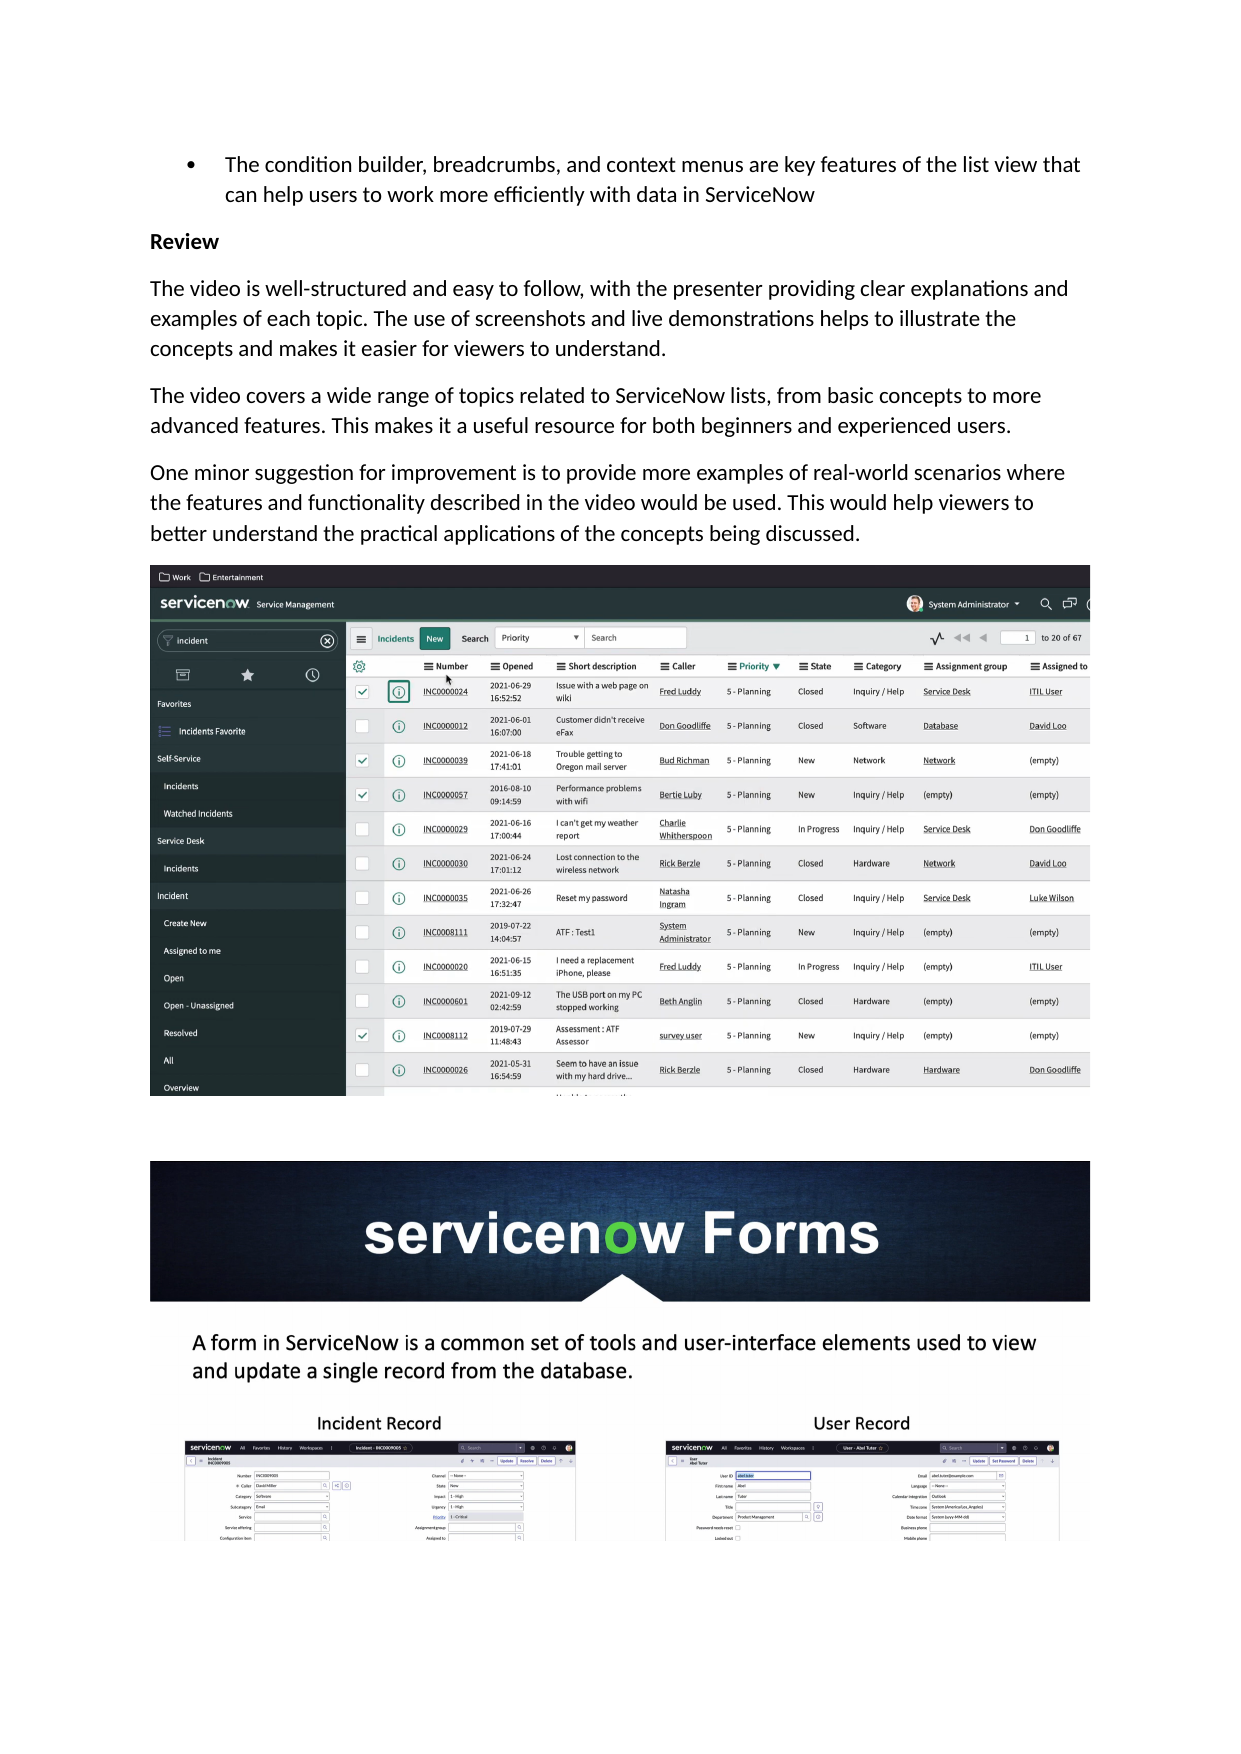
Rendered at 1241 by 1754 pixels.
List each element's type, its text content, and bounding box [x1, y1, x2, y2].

picture [150, 1161, 1091, 1541]
text Review [150, 227, 1090, 255]
text One minor suggestion for improvement is to provide more examples of real-world scenarios where the features and functionality described in the video would be used. This would help viewers to better understand the practical applications of the concepts being discussed. [150, 458, 1090, 547]
text The video covers a wide range of topics related to ServiceNow lists, from basic concepts to more advanced features. This makes it a useful resource for both beginners and experienced users. [150, 381, 1090, 439]
list The condition builder, breadcrumbs, and context menus are key features of the list view that can help users to work more efficiently with data in ServiceNow [187, 150, 1090, 208]
text The video is well-structured and easy to follow, with the presenter providing clear explanations and examples of each topic. The use of screenshots and live demonstrations helps to illustrate the concepts and makes it easier for viewers to understand. [150, 274, 1090, 362]
picture [150, 565, 1091, 1096]
